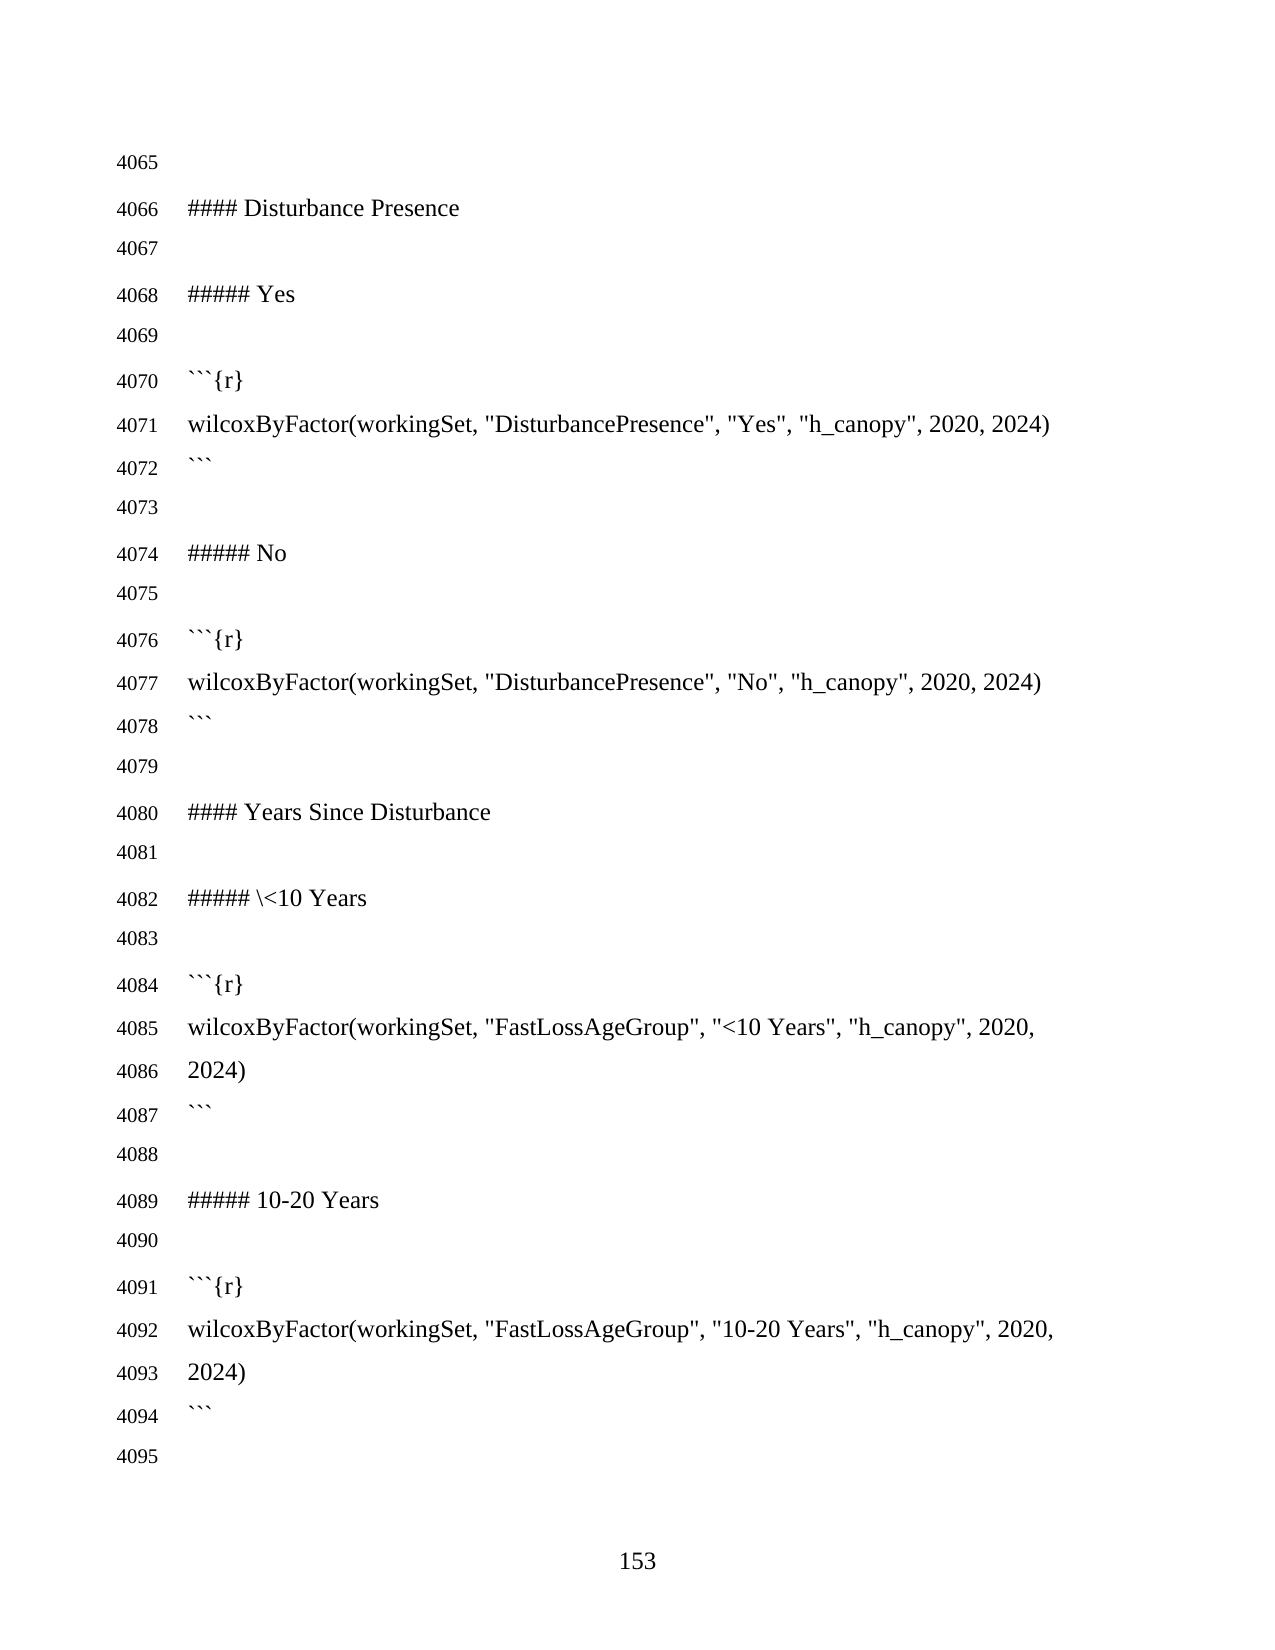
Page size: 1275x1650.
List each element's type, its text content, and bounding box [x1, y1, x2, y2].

text ```{r} [187, 969, 1087, 998]
text wilcoxByFactor(workingSet, "FastLossAgeGroup", "<10 Years", "h_canopy", 2020, 2024) [187, 1012, 1087, 1084]
text ##### \<10 Years [187, 883, 1087, 912]
text ```{r} [187, 1271, 1087, 1300]
text wilcoxByFactor(workingSet, "FastLossAgeGroup", "10-20 Years", "h_canopy", 2020, 2024) [187, 1314, 1087, 1386]
text ``` [187, 1099, 1087, 1127]
text wilcoxByFactor(workingSet, "DisturbancePresence", "No", "h_canopy", 2020, 2024) [187, 667, 1087, 696]
text ```{r} [187, 366, 1087, 394]
text ```{r} [187, 624, 1087, 653]
text #### Years Since Disturbance [187, 797, 1087, 826]
text ##### No [187, 538, 1087, 567]
text ``` [187, 452, 1087, 481]
text wilcoxByFactor(workingSet, "DisturbancePresence", "Yes", "h_canopy", 2020, 2024) [187, 409, 1087, 437]
text ``` [187, 711, 1087, 739]
text ``` [187, 1401, 1087, 1429]
text #### Disturbance Presence [187, 193, 1087, 222]
text ##### 10-20 Years [187, 1185, 1087, 1214]
text ##### Yes [187, 279, 1087, 308]
